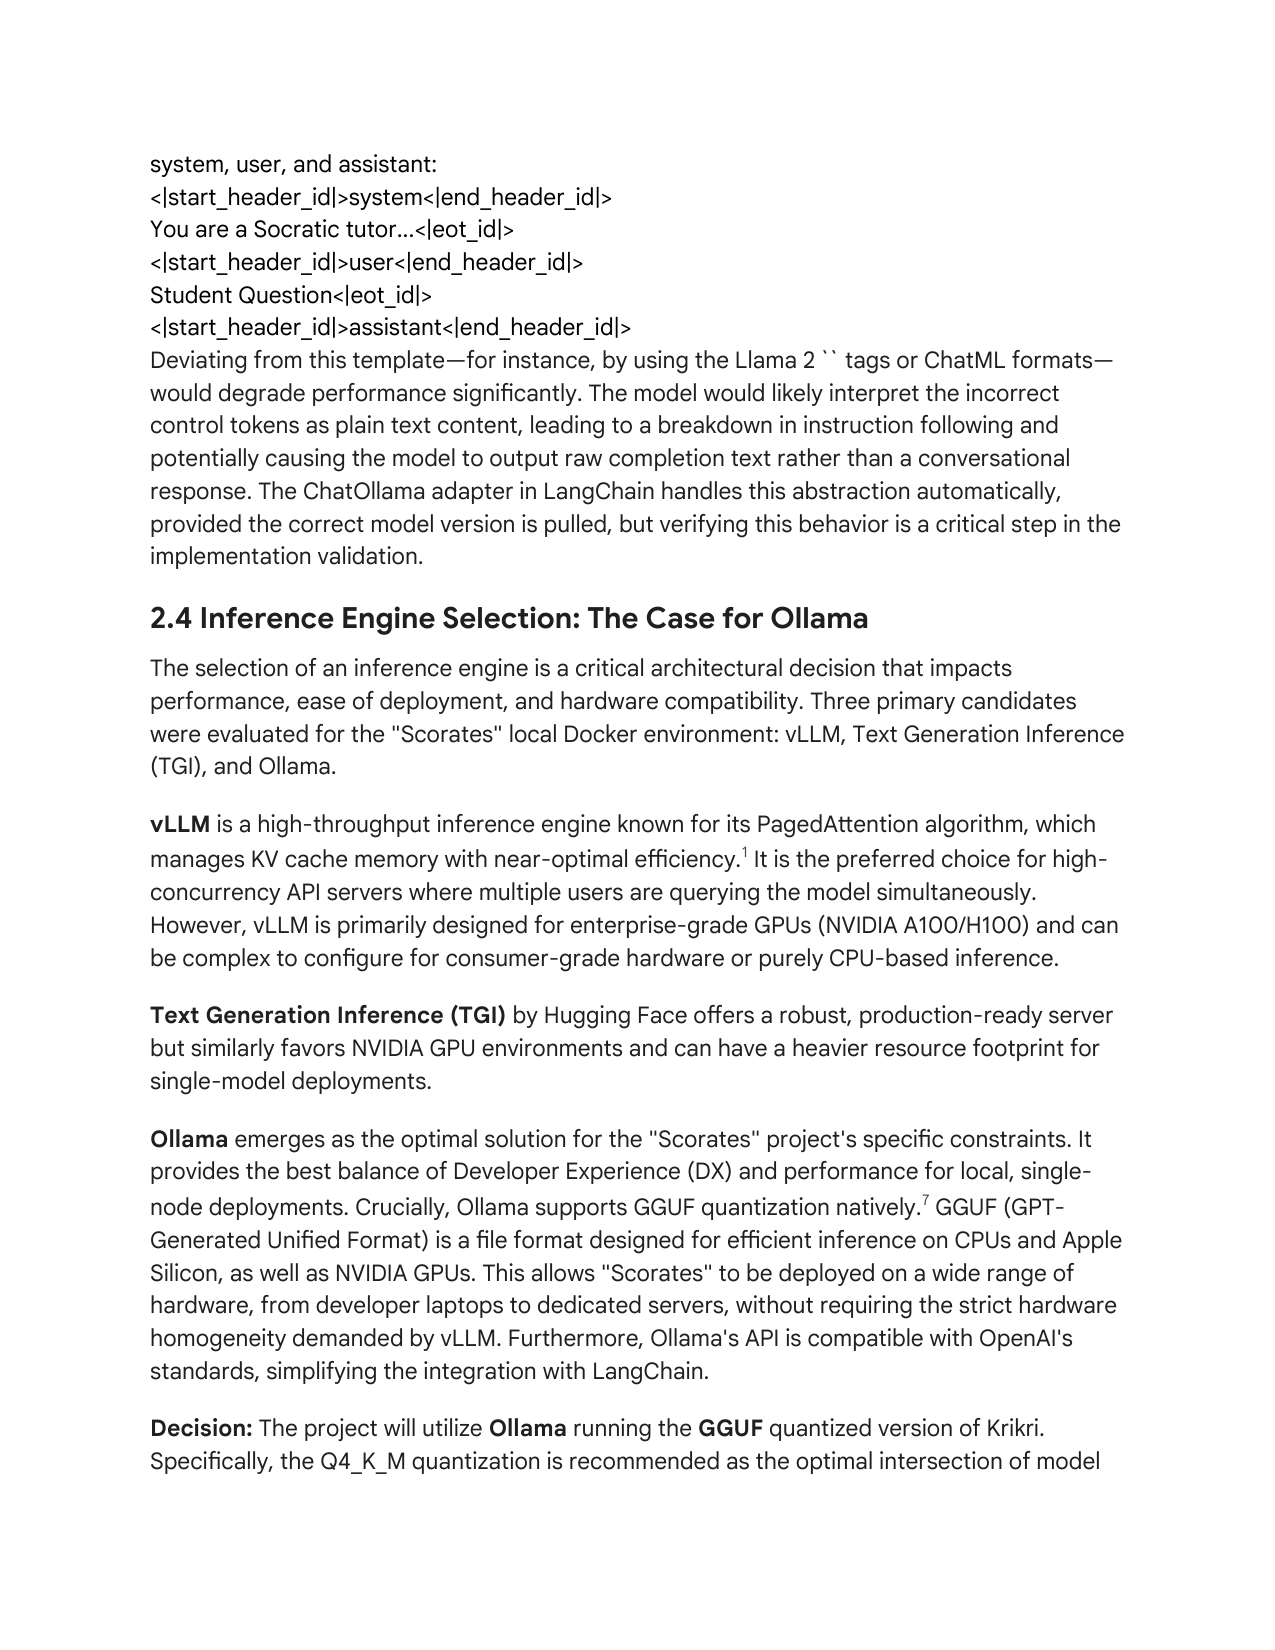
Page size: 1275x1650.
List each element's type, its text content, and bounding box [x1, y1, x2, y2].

text Text Generation Inference (TGI) by Hugging Face offers a robust, production-ready server but similarly favors NVIDIA GPU environments and can have a heavier resource footprint for single-model deployments. [150, 1002, 1125, 1096]
text <|start_header_id|>user<|end_header_id|> [150, 248, 1125, 277]
text You are a Socratic tutor...<|eot_id|> [150, 215, 1125, 244]
text <|start_header_id|>assistant<|end_header_id|> [150, 313, 1125, 342]
text Student Question<|eot_id|> [150, 281, 1125, 309]
text Deviating from this template—for instance, by using the Llama 2 `` tags or ChatML formats—would degrade performance significantly. The model would likely interpret the incorrect control tokens as plain text content, leading to a breakdown in instruction following and potentially causing the model to output raw completion text rather than a conversational response. The ChatOllama adapter in LangChain handles this abstraction automatically, provided the correct model version is pulled, but verifying this behavior is a critical step in the implementation validation. [150, 346, 1125, 571]
text <|start_header_id|>system<|end_header_id|> [150, 183, 1125, 211]
text vLLM is a high-throughput inference engine known for its PagedAttention algorithm, which manages KV cache memory with near-optimal efficiency.1 It is the preferred choice for high-concurrency API servers where multiple users are querying the model simultaneously. However, vLLM is primarily designed for enterprise-grade GPUs (NVIDIA A100/H100) and can be complex to configure for consumer-grade hardware or purely CPU-based inference. [150, 810, 1125, 973]
text Ollama emerges as the optimal solution for the "Scorates" project's specific constraints. It provides the best balance of Developer Experience (DX) and performance for local, single-node deployments. Crucially, Ollama supports GGUF quantization natively.7 GGUF (GPT-Generated Unified Format) is a file format designed for efficient inference on CPUs and Apple Silicon, as well as NVIDIA GPUs. This allows "Scorates" to be deployed on a wide range of hardware, from developer laptops to dedicated servers, without requiring the strict hardware homogeneity demanded by vLLM. Furthermore, Ollama's API is compatible with OpenAI's standards, simplifying the integration with LangChain. [150, 1125, 1125, 1386]
text The selection of an inference engine is a critical architectural decision that impacts performance, ease of deployment, and hardware compatibility. Three primary candidates were evaluated for the "Scorates" local Docker environment: vLLM, Text Generation Inference (TGI), and Ollama. [150, 654, 1125, 781]
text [150, 150, 1125, 179]
subtitle 2.4 Inference Engine Selection: The Case for Ollama [150, 600, 1125, 637]
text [150, 1414, 1125, 1476]
